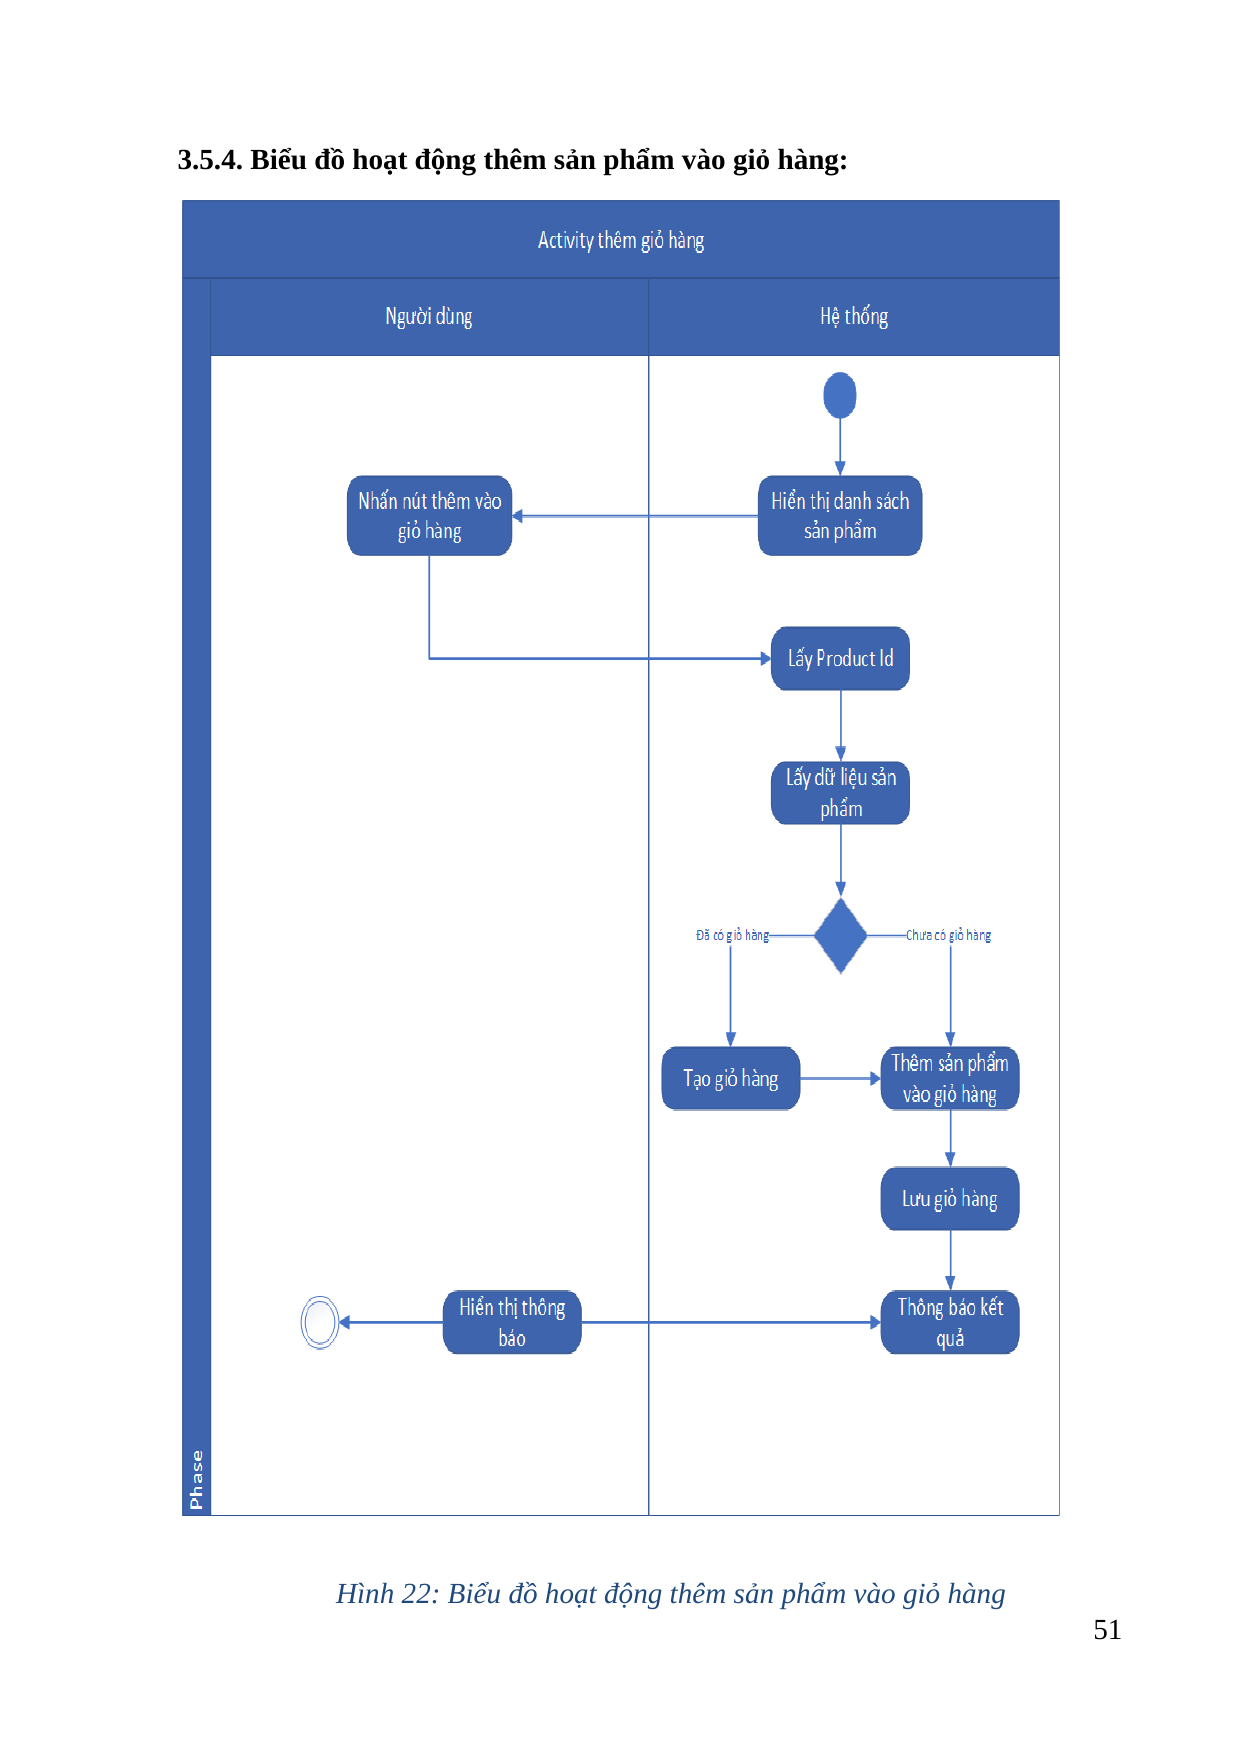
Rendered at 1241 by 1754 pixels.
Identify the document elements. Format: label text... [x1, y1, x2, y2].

picture [179, 199, 1060, 1526]
text Biểu đồ hoạt động thêm sản phẩm vào giỏ hàng: [177, 142, 1152, 176]
